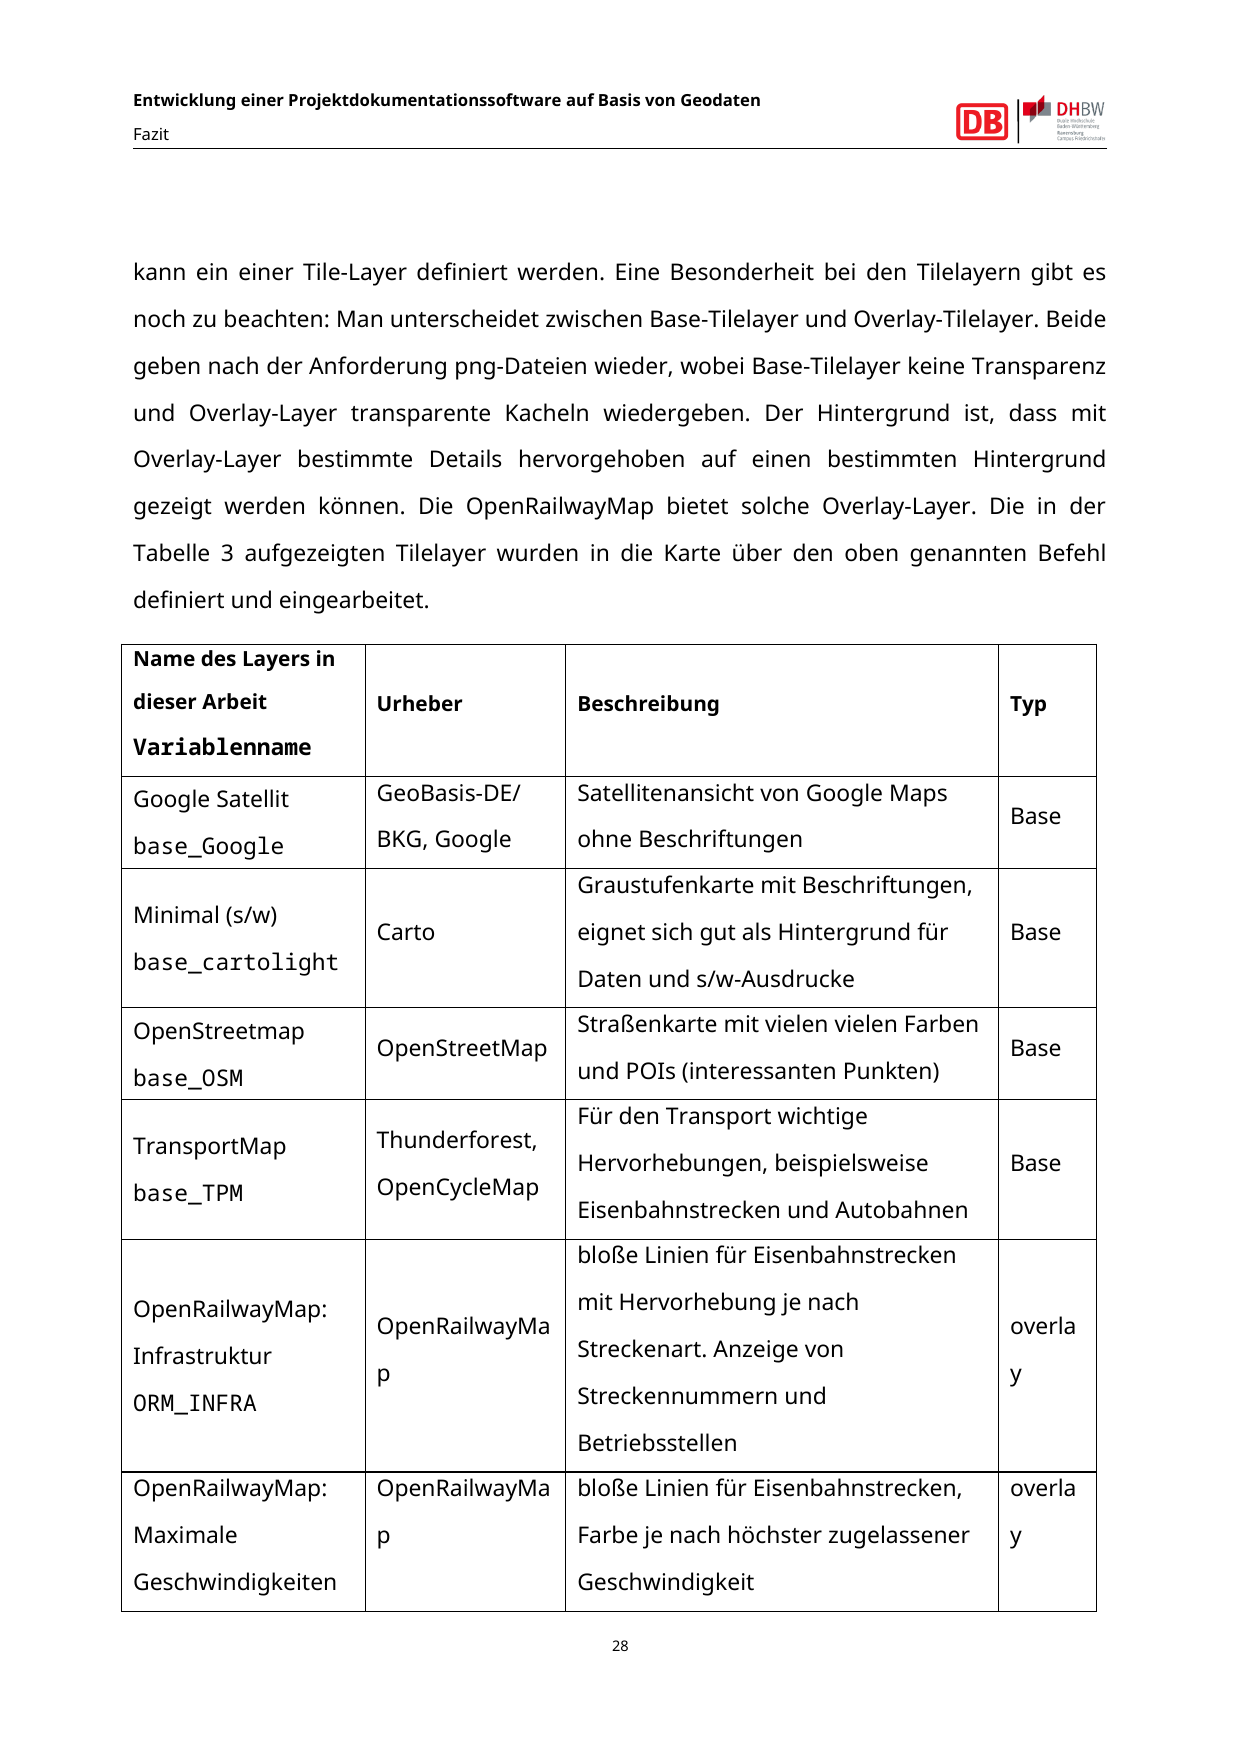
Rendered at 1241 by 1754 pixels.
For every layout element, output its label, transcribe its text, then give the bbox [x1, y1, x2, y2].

table_cell overlay [999, 1240, 1096, 1471]
table_cell Satellitenansicht von Google Maps ohne Beschriftungen [566, 777, 998, 868]
table_cell Google Satellit base_Google [122, 777, 365, 868]
table_cell Base [999, 777, 1096, 868]
table_cell OpenRailwayMap [366, 1240, 565, 1471]
table_cell overlay [999, 1473, 1096, 1611]
table_cell OpenStreetmap base_OSM [122, 1008, 365, 1099]
table_cell OpenRailwayMap: Infrastruktur ORM_INFRA [122, 1240, 365, 1471]
table_cell Thunderforest, OpenCycleMap [366, 1100, 565, 1238]
table_header Typ [999, 645, 1096, 776]
table_header Name des Layers in dieser Arbeit Variablenname [122, 645, 365, 776]
table_cell bloße Linien für Eisenbahnstrecken mit Hervorhebung je nach Streckenart. Anzeige von Streckennummern und Betriebsstellen [566, 1240, 998, 1471]
table_cell Base [999, 869, 1096, 1007]
table_cell Carto [366, 869, 565, 1007]
table_cell Base [999, 1008, 1096, 1099]
table_cell Graustufenkarte mit Beschriftungen, eignet sich gut als Hintergrund für Daten und s/w-Ausdrucke [566, 869, 998, 1007]
table_cell bloße Linien für Eisenbahnstrecken, Farbe je nach höchster zugelassener Geschwindigkeit [566, 1473, 998, 1611]
picture [1023, 95, 1106, 141]
table_header Urheber [366, 645, 565, 776]
table_cell GeoBasis-DE/BKG, Google [366, 777, 565, 868]
table_header Beschreibung [566, 645, 998, 776]
table_cell Für den Transport wichtige Hervorhebungen, beispielsweise Eisenbahnstrecken und Autobahnen [566, 1100, 998, 1238]
table_cell OpenRailwayMap [366, 1473, 565, 1611]
picture [956, 103, 1009, 141]
table_cell Minimal (s/w) base_cartolight [122, 869, 365, 1007]
table_cell Base [999, 1100, 1096, 1238]
table_cell OpenRailwayMap: Maximale Geschwindigkeiten ORM_SPEED [122, 1473, 365, 1611]
table_cell OpenStreetMap [366, 1008, 565, 1099]
table_cell TransportMap base_TPM [122, 1100, 365, 1238]
text kann ein einer Tile-Layer definiert werden. Eine Besonderheit bei den Tilelayern gibt es noch zu beachten: Man unterscheidet zwischen Base-Tilelayer und Overlay-Tilelayer. Beide geben nach der Anforderung png-Dateien wieder, wobei Base-Tilelayer keine Transparenz und Overlay-Layer transparente Kacheln wiedergeben. Der Hintergrund ist, dass mit Overlay-Layer bestimmte Details hervorgehoben auf einen bestimmten Hintergrund gezeigt werden können. Die OpenRailwayMap bietet solche Overlay-Layer. Die in der Tabelle 3 aufgezeigten Tilelayer wurden in die Karte über den oben genannten Befehl definiert und eingearbeitet. [133, 256, 1107, 615]
table_cell Straßenkarte mit vielen vielen Farben und POIs (interessanten Punkten) [566, 1008, 998, 1099]
